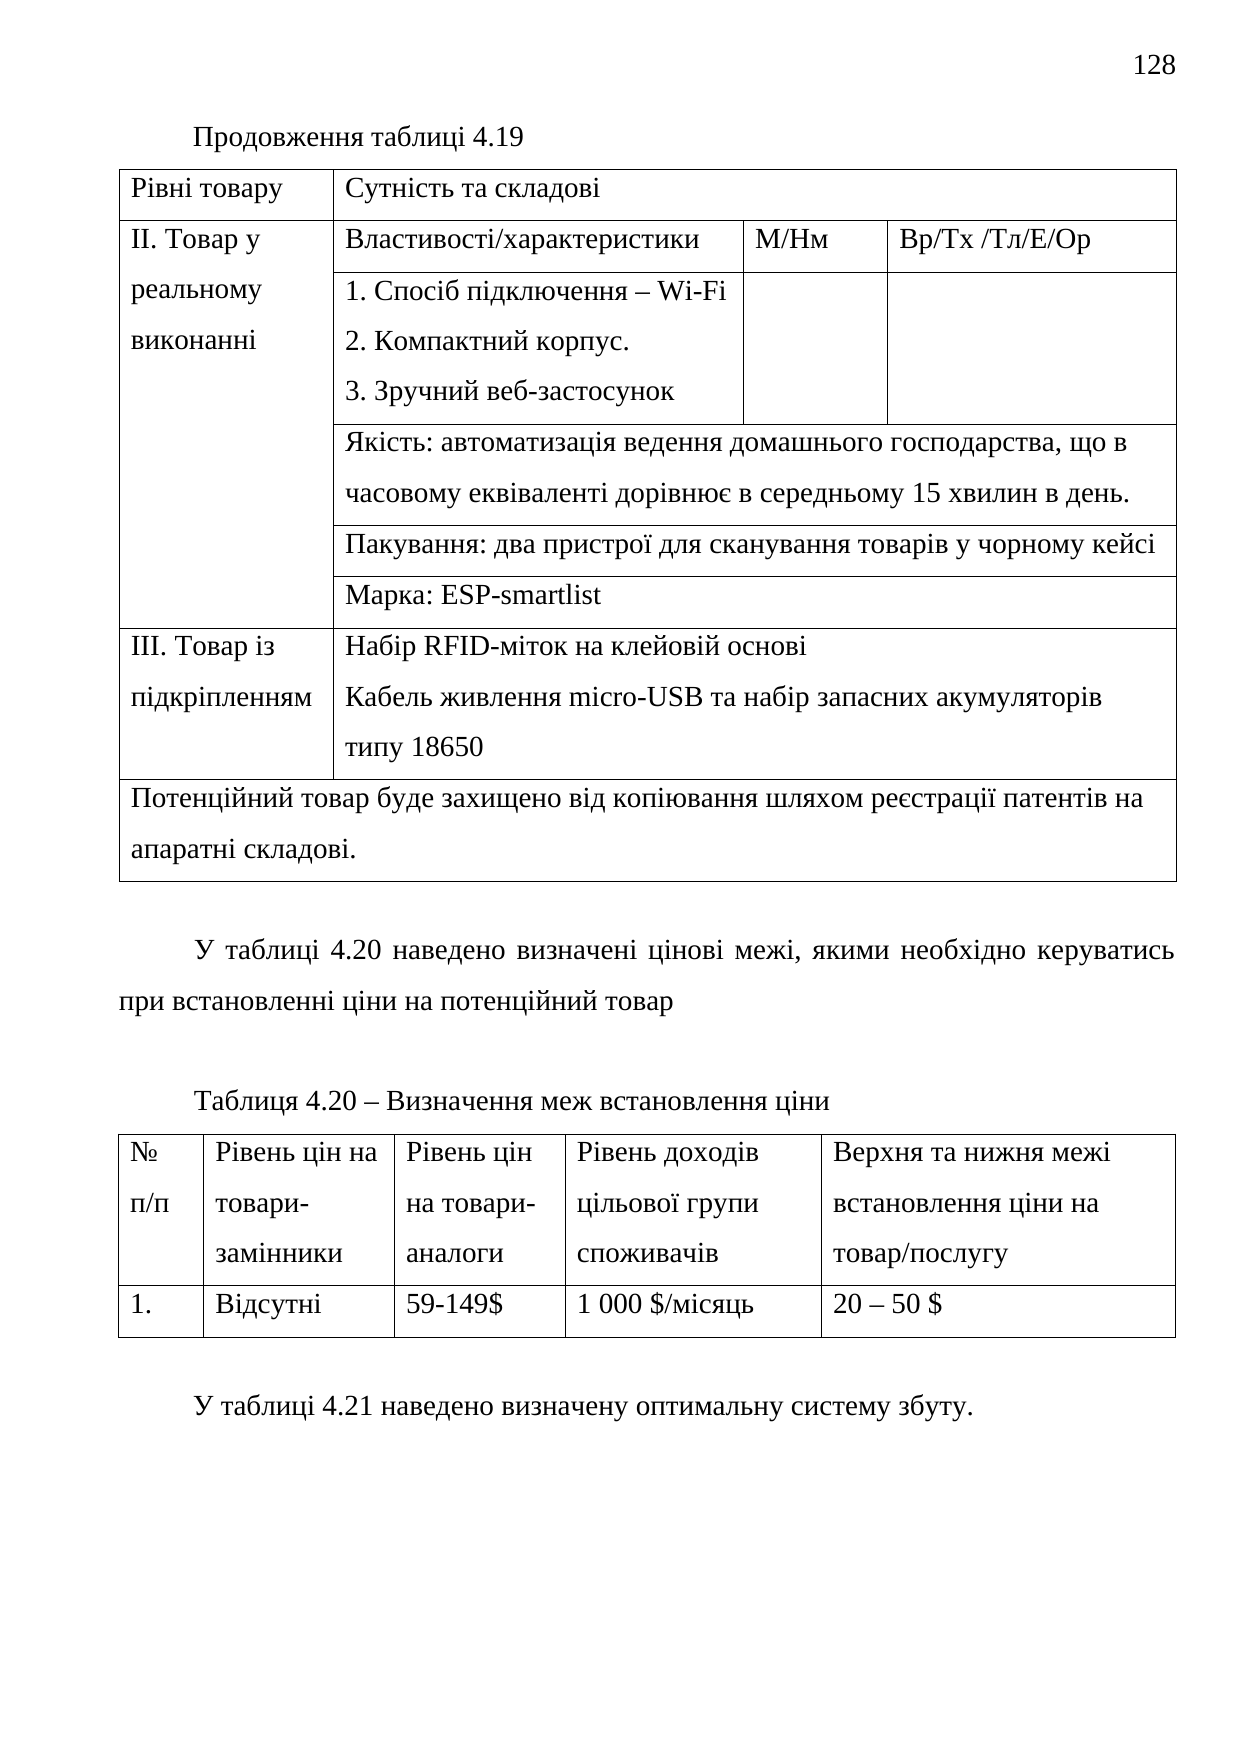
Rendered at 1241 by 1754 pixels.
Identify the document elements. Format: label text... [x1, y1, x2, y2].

table_cell 20 – 50 $ [822, 1286, 1175, 1337]
table_cell [888, 273, 1176, 423]
table_cell М/Нм [744, 221, 887, 272]
table_cell 1. Спосіб підключення – Wi-Fi 2. Компактний корпус. 3. Зручний веб-застосунок [334, 273, 743, 423]
table_header Рівні товару [120, 170, 333, 220]
table_cell 1 000 $/місяць [566, 1286, 821, 1337]
text У таблиці 4.20 наведено визначені цінові межі, якими необхідно керуватись при встановленні ціни на потенційний товар [119, 932, 1176, 1016]
table_header Рівень доходів цільової групи споживачів [566, 1135, 821, 1285]
table_cell Якість: автоматизація ведення домашнього господарства, що в часовому еквіваленті дорівнює в середньому 15 хвилин в день. [334, 425, 1176, 525]
table_cell Потенційний товар буде захищено від копіювання шляхом реєстрації патентів на апаратні складові. [120, 780, 1176, 881]
table_cell Властивості/характеристики [334, 221, 743, 272]
table_cell Вр/Тх /Тл/Е/Ор [888, 221, 1176, 272]
table_cell 1. [119, 1286, 203, 1337]
text Таблиця 4.20 – Визначення меж встановлення ціни [119, 1083, 1191, 1117]
table_cell Марка: ESP-smartlist [334, 577, 1176, 627]
table_cell ІІ. Товар у реальному виконанні [120, 221, 333, 627]
table_header Рівень цін на товари-аналоги [395, 1135, 565, 1285]
table_header Верхня та нижня межі встановлення ціни на товар/послугу [822, 1135, 1175, 1285]
table_cell ІІІ. Товар із підкріпленням [120, 629, 333, 779]
text Продовження таблиці 4.19 [119, 119, 1176, 152]
table_cell Відсутні [204, 1286, 394, 1337]
table_cell [744, 273, 887, 423]
table_cell 59-149$ [395, 1286, 565, 1337]
table_cell Пакування: два пристрої для сканування товарів у чорному кейсі [334, 526, 1176, 576]
table_header Рівень цін на товари-замінники [204, 1135, 394, 1285]
text У таблиці 4.21 наведено визначену оптимальну систему збуту. [119, 1388, 1176, 1422]
table_header Сутність та складові [334, 170, 1176, 220]
table_cell Набір RFID-міток на клейовій основі Кабель живлення micro-USB та набір запасних акумуляторів типу 18650 [334, 629, 1176, 779]
table_header № п/п [119, 1135, 203, 1285]
